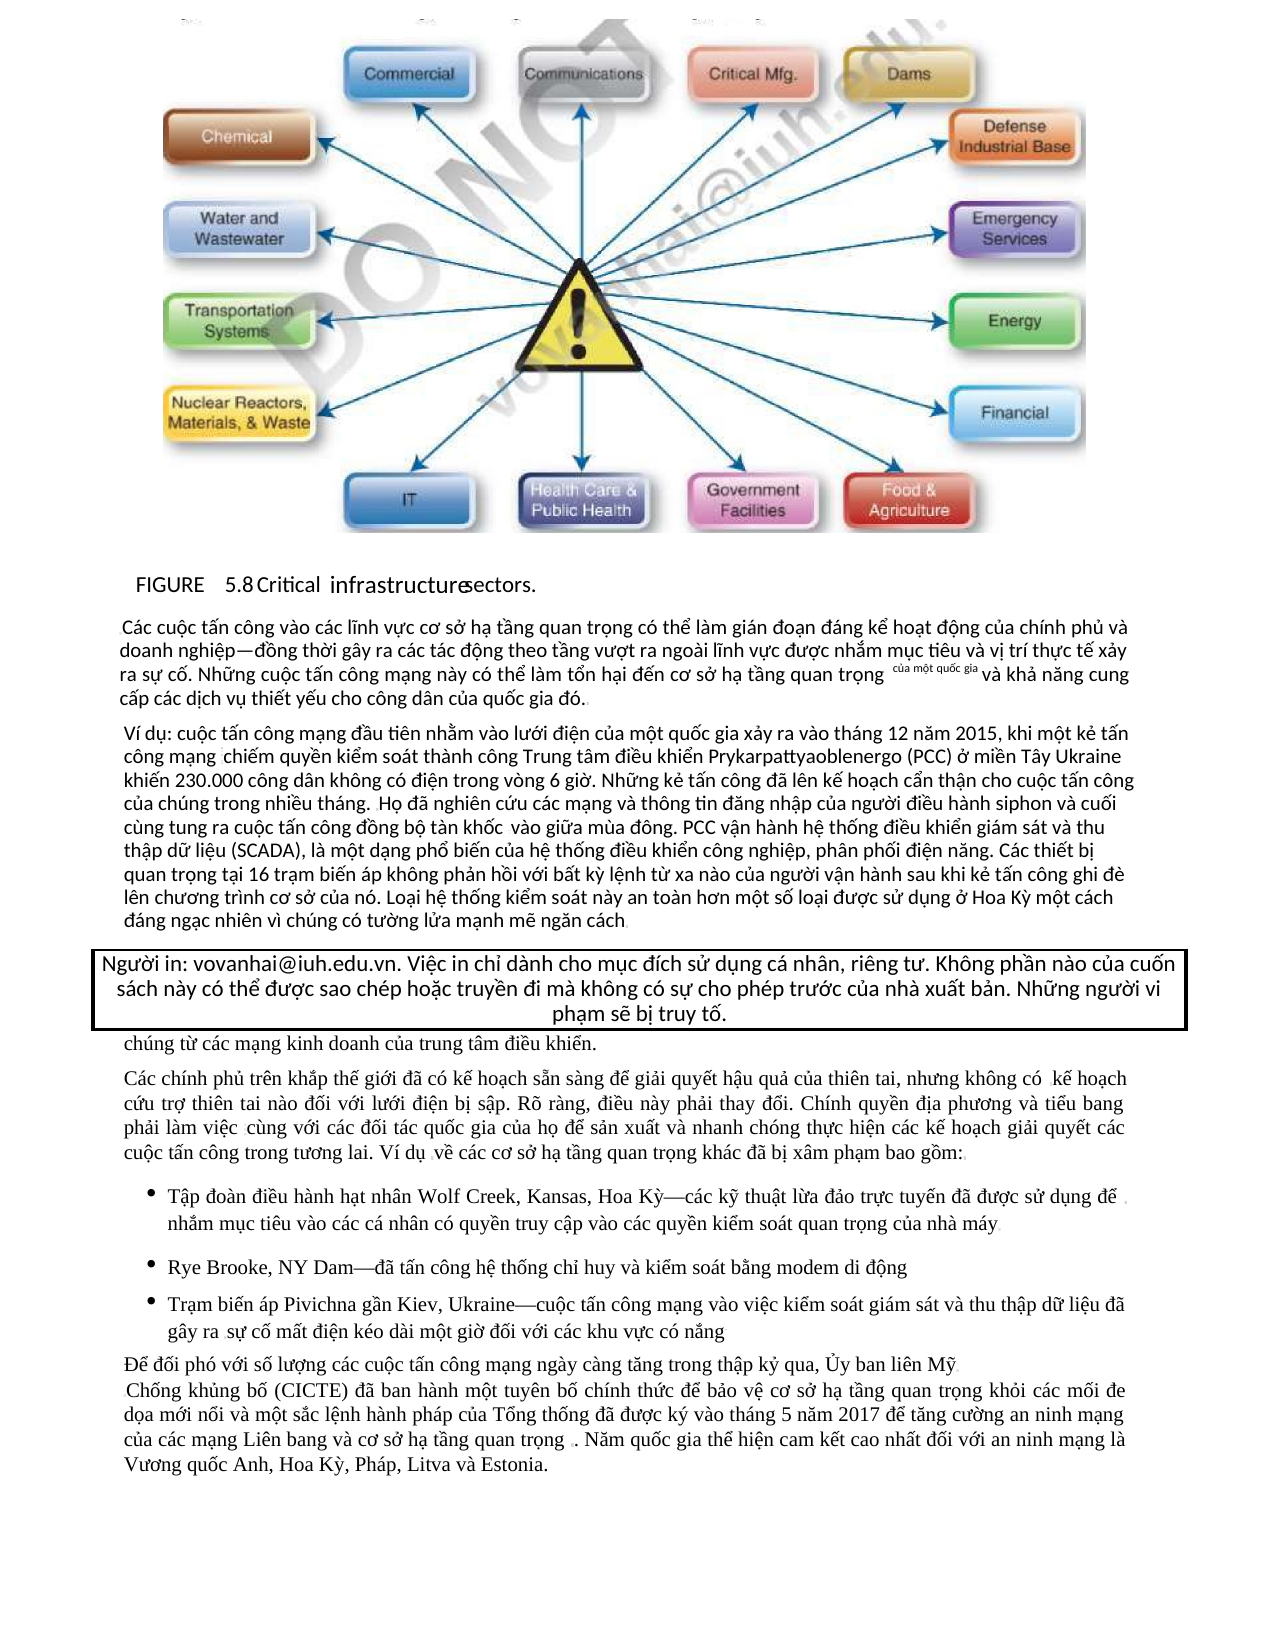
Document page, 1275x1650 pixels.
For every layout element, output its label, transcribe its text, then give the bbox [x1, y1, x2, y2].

list Rye Brooke, NY Dam—đã tấn công hệ thống chỉ huy và kiểm soát bằng modem di động [146, 1245, 1127, 1281]
text Người in: vovanhai@iuh.edu.vn. Việc in chỉ dành cho mục đích sử dụng cá nhân, riêng tư. Không phần nào của cuốn sách này có thể được sao chép hoặc truyền đi mà không có sự cho phép trước của nhà xuất bản. Những người vi phạm sẽ bị truy tố. [95, 951, 1184, 1028]
list Tập đoàn điều hành hạt nhân Wolf Creek, Kansas, Hoa Kỳ—các kỹ thuật lừa đảo trực tuyến đã được sử dụng để nhắm mục tiêu vào các cá nhân có quyền truy cập vào các quyền kiểm soát quan trọng của nhà máy [146, 1174, 1127, 1235]
picture [220, 747, 224, 764]
text Các chính phủ trên khắp thế giới đã có kế hoạch sẵn sàng để giải quyết hậu quả của thiên tai, nhưng không có kế hoạch cứu trợ thiên tai nào đối với lưới điện bị sập. Rõ ràng, điều này phải thay đổi. Chính quyền địa phương và tiểu bang phải làm việc cùng với các đối tác quốc gia của họ để sản xuất và nhanh chóng thực hiện các kế hoạch giải quyết các cuộc tấn công trong tương lai. Ví dụ về các cơ sở hạ tầng quan trọng khác đã bị xâm phạm bao gồm: [123, 1066, 1127, 1164]
text Ví dụ: cuộc tấn công mạng đầu tiên nhằm vào lưới điện của một quốc gia xảy ra vào tháng 12 năm 2015, khi một kẻ tấn công mạng chiếm quyền kiểm soát thành công Trung tâm điều khiển Prykarpattyaoblenergo (PCC) ở miền Tây Ukraine khiến 230.000 công dân không có điện trong vòng 6 giờ. Những kẻ tấn công đã lên kế hoạch cẩn thận cho cuộc tấn công của chúng trong nhiều tháng. Họ đã nghiên cứu các mạng và thông tin đăng nhập của người điều hành siphon và cuối cùng tung ra cuộc tấn công đồng bộ tàn khốc vào giữa mùa đông. PCC vận hành hệ thống điều khiển giám sát và thu thập dữ liệu (SCADA), là một dạng phổ biến của hệ thống điều khiển công nghiệp, phân phối điện năng. Các thiết bị quan trọng tại 16 trạm biến áp không phản hồi với bất kỳ lệnh từ xa nào của người vận hành sau khi kẻ tấn công ghi đè lên chương trình cơ sở của nó. Loại hệ thống kiểm soát này an toàn hơn một số loại được sử dụng ở Hoa Kỳ một cách đáng ngạc nhiên vì chúng có tường lửa mạnh mẽ ngăn cách [123, 722, 1137, 933]
picture [163, 19, 1086, 533]
text Để đối phó với số lượng các cuộc tấn công mạng ngày càng tăng trong thập kỷ qua, Ủy ban liên Mỹ [123, 1352, 1127, 1376]
text chúng từ các mạng kinh doanh của trung tâm điều khiển. [123, 1031, 1127, 1055]
text Các cuộc tấn công vào các lĩnh vực cơ sở hạ tầng quan trọng có thể làm gián đoạn đáng kể hoạt động của chính phủ và doanh nghiệp—đồng thời gây ra các tác động theo tầng vượt ra ngoài lĩnh vực được nhắm mục tiêu và vị trí thực tế xảy ra sự cố. Những cuộc tấn công mạng này có thể làm tổn hại đến cơ sở hạ tầng quan trọng của một quốc gia và khả năng cung cấp các dịch vụ thiết yếu cho công dân của quốc gia đó. [119, 616, 1129, 710]
picture [724, 1329, 728, 1339]
list Trạm biến áp Pivichna gần Kiev, Ukraine—cuộc tấn công mạng vào việc kiểm soát giám sát và thu thập dữ liệu đã gây ra sự cố mất điện kéo dài một giờ đối với các khu vực có nắng [146, 1282, 1127, 1343]
text Chống khủng bố (CICTE) đã ban hành một tuyên bố chính thức để bảo vệ cơ sở hạ tầng quan trọng khỏi các mối đe dọa mới nổi và một sắc lệnh hành pháp của Tổng thống đã được ký vào tháng 5 năm 2017 để tăng cường an ninh mạng của các mạng Liên bang và cơ sở hạ tầng quan trọng . Năm quốc gia thể hiện cam kết cao nhất đối với an ninh mạng là Vương quốc Anh, Hoa Kỳ, Pháp, Litva và Estonia. [123, 1377, 1127, 1476]
